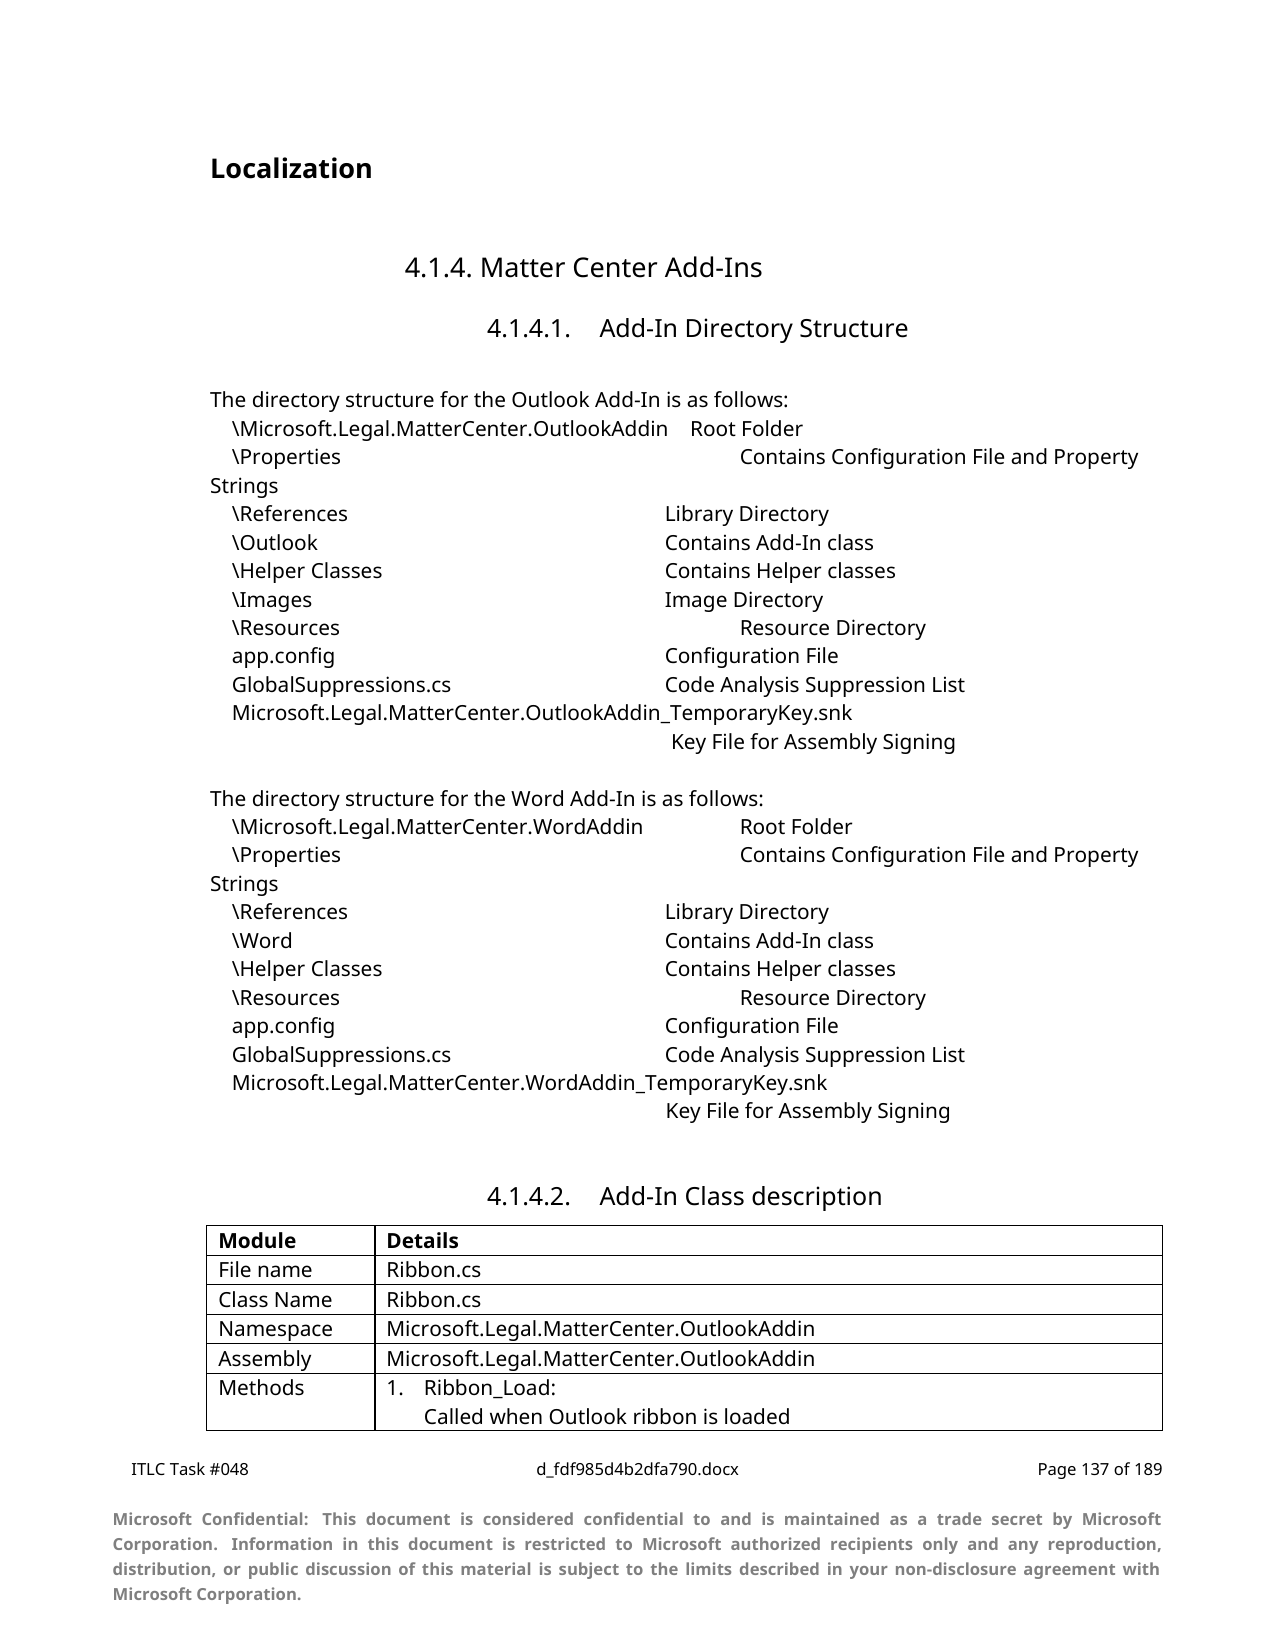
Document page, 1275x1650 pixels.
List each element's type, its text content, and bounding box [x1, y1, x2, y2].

text \Microsoft.Legal.MatterCenter.OutlookAddin Root Folder [135, 414, 1162, 442]
text \Properties Contains Configuration File and Property Strings [210, 841, 1162, 897]
text Key File for Assembly Signing [660, 1097, 1162, 1125]
text app.config Configuration File [210, 1011, 1162, 1040]
subtitle Matter Center Add-Ins [404, 249, 1162, 286]
table_cell Microsoft.Legal.MatterCenter.OutlookAddin [376, 1344, 1162, 1372]
text The directory structure for the Outlook Add-In is as follows: [210, 386, 1162, 414]
text GlobalSuppressions.cs Code Analysis Suppression List [210, 670, 1162, 698]
text \Outlook Contains Add-In class [210, 528, 1162, 556]
text \Properties Contains Configuration File and Property Strings [210, 442, 1162, 499]
table_cell Class Name [207, 1285, 374, 1313]
subtitle Add-In Class description [487, 1178, 1162, 1212]
text app.config Configuration File [210, 642, 1162, 670]
table_cell Methods [207, 1374, 374, 1430]
table_cell Ribbon.cs [376, 1256, 1162, 1284]
text \Helper Classes Contains Helper classes [210, 556, 1162, 585]
text Localization [210, 150, 1162, 187]
table_header Details [376, 1226, 1162, 1254]
text \Resources Resource Directory [210, 613, 1162, 642]
text \Images Image Directory [210, 585, 1162, 613]
table_cell File name [207, 1256, 374, 1284]
text \Helper Classes Contains Helper classes [210, 954, 1162, 983]
table_cell Ribbon.cs [376, 1285, 1162, 1313]
table_cell Assembly [207, 1344, 374, 1372]
text \Microsoft.Legal.MatterCenter.WordAddin Root Folder [135, 812, 1162, 841]
text \Word Contains Add-In class [210, 926, 1162, 954]
text Microsoft.Legal.MatterCenter.OutlookAddin_TemporaryKey.snk [210, 698, 1162, 727]
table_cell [376, 1374, 1162, 1430]
text Microsoft.Legal.MatterCenter.WordAddin_TemporaryKey.snk [210, 1068, 1162, 1097]
text \References Library Directory [210, 897, 1162, 926]
table_header Module [207, 1226, 374, 1254]
text GlobalSuppressions.cs Code Analysis Suppression List [210, 1040, 1162, 1068]
text \References Library Directory [210, 499, 1162, 528]
subtitle Add-In Directory Structure [487, 311, 1162, 345]
text The directory structure for the Word Add-In is as follows: [187, 784, 1162, 812]
table_cell Microsoft.Legal.MatterCenter.OutlookAddin [376, 1315, 1162, 1343]
table_cell Namespace [207, 1315, 374, 1343]
text Key File for Assembly Signing [660, 727, 1162, 755]
text \Resources Resource Directory [210, 983, 1162, 1011]
